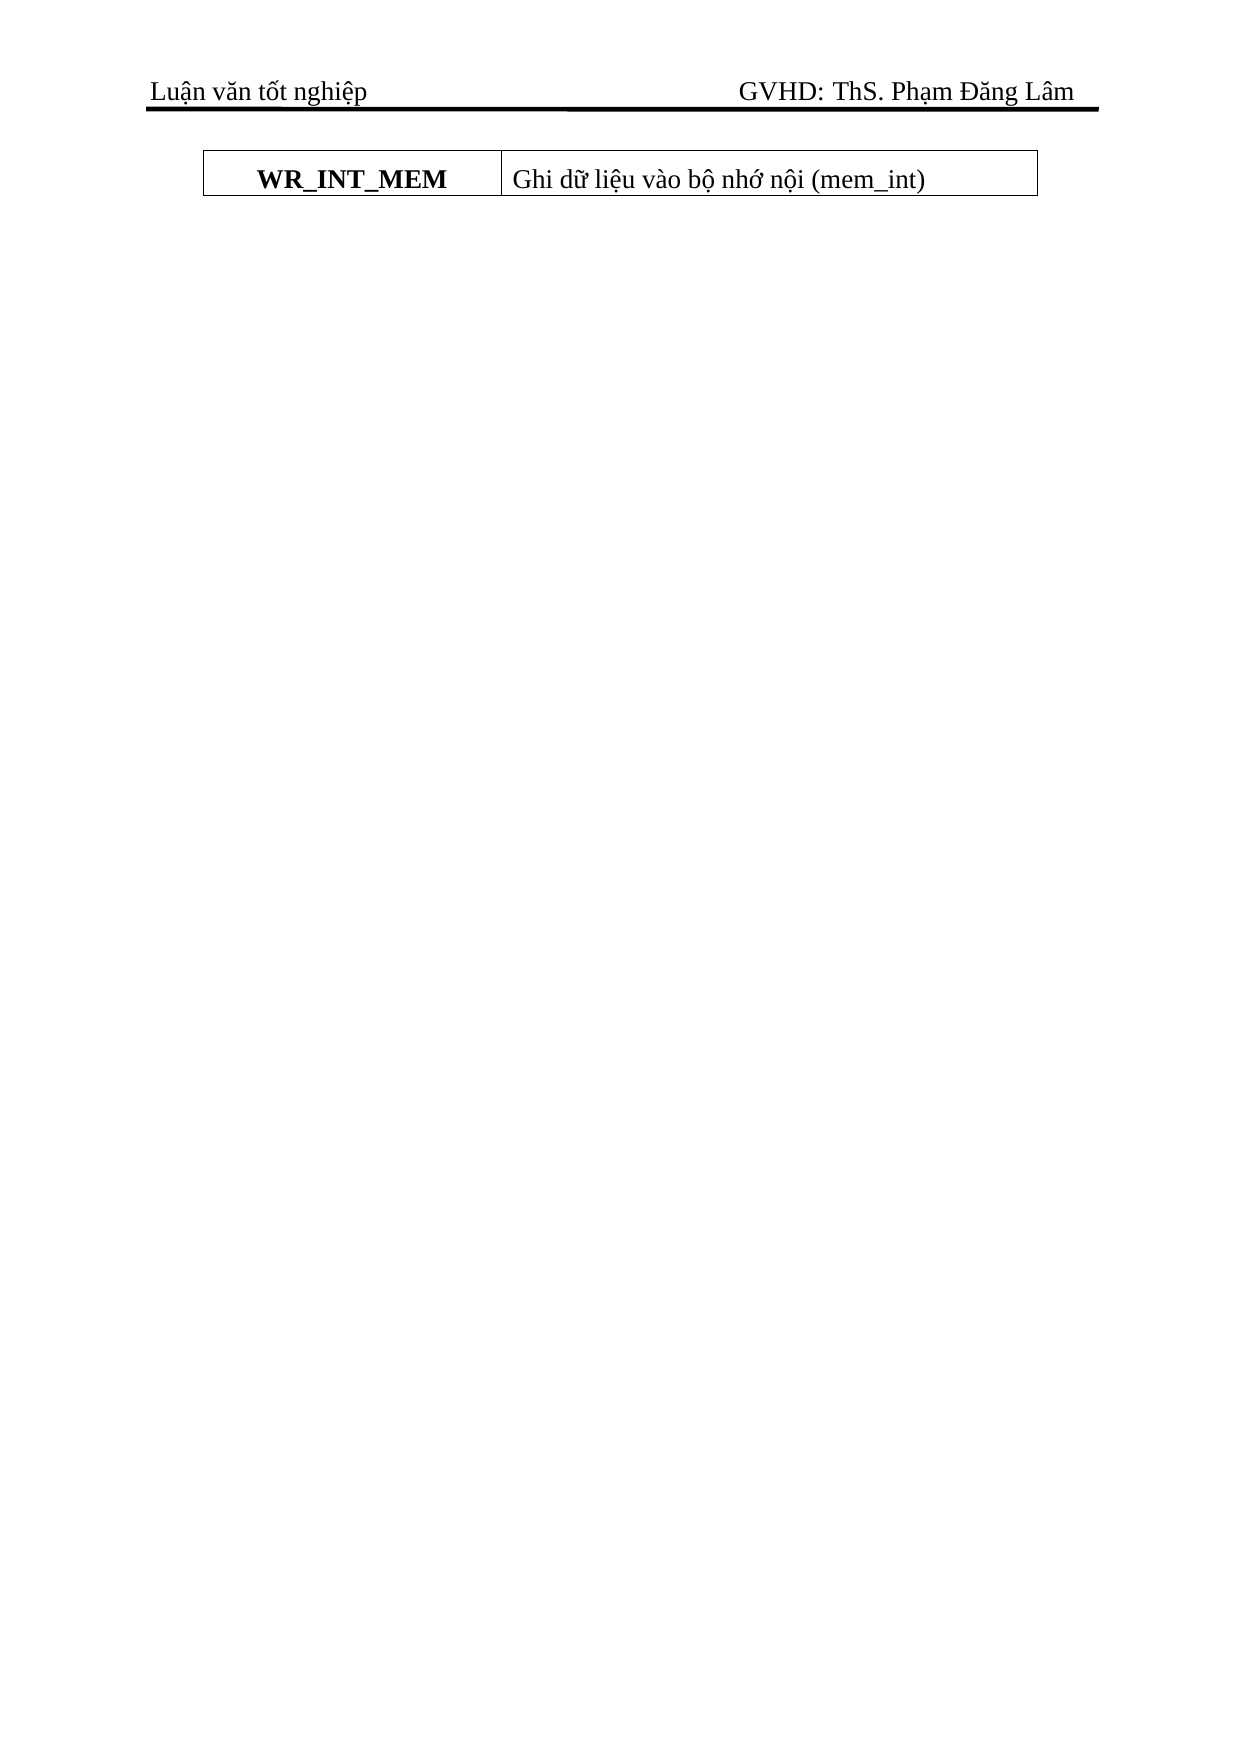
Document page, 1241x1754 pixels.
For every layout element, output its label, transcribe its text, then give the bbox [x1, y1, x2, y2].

table_cell WR_INT_MEM [204, 151, 501, 195]
table_cell Ghi dữ liệu vào bộ nhớ nội (mem_int) [502, 151, 1037, 195]
